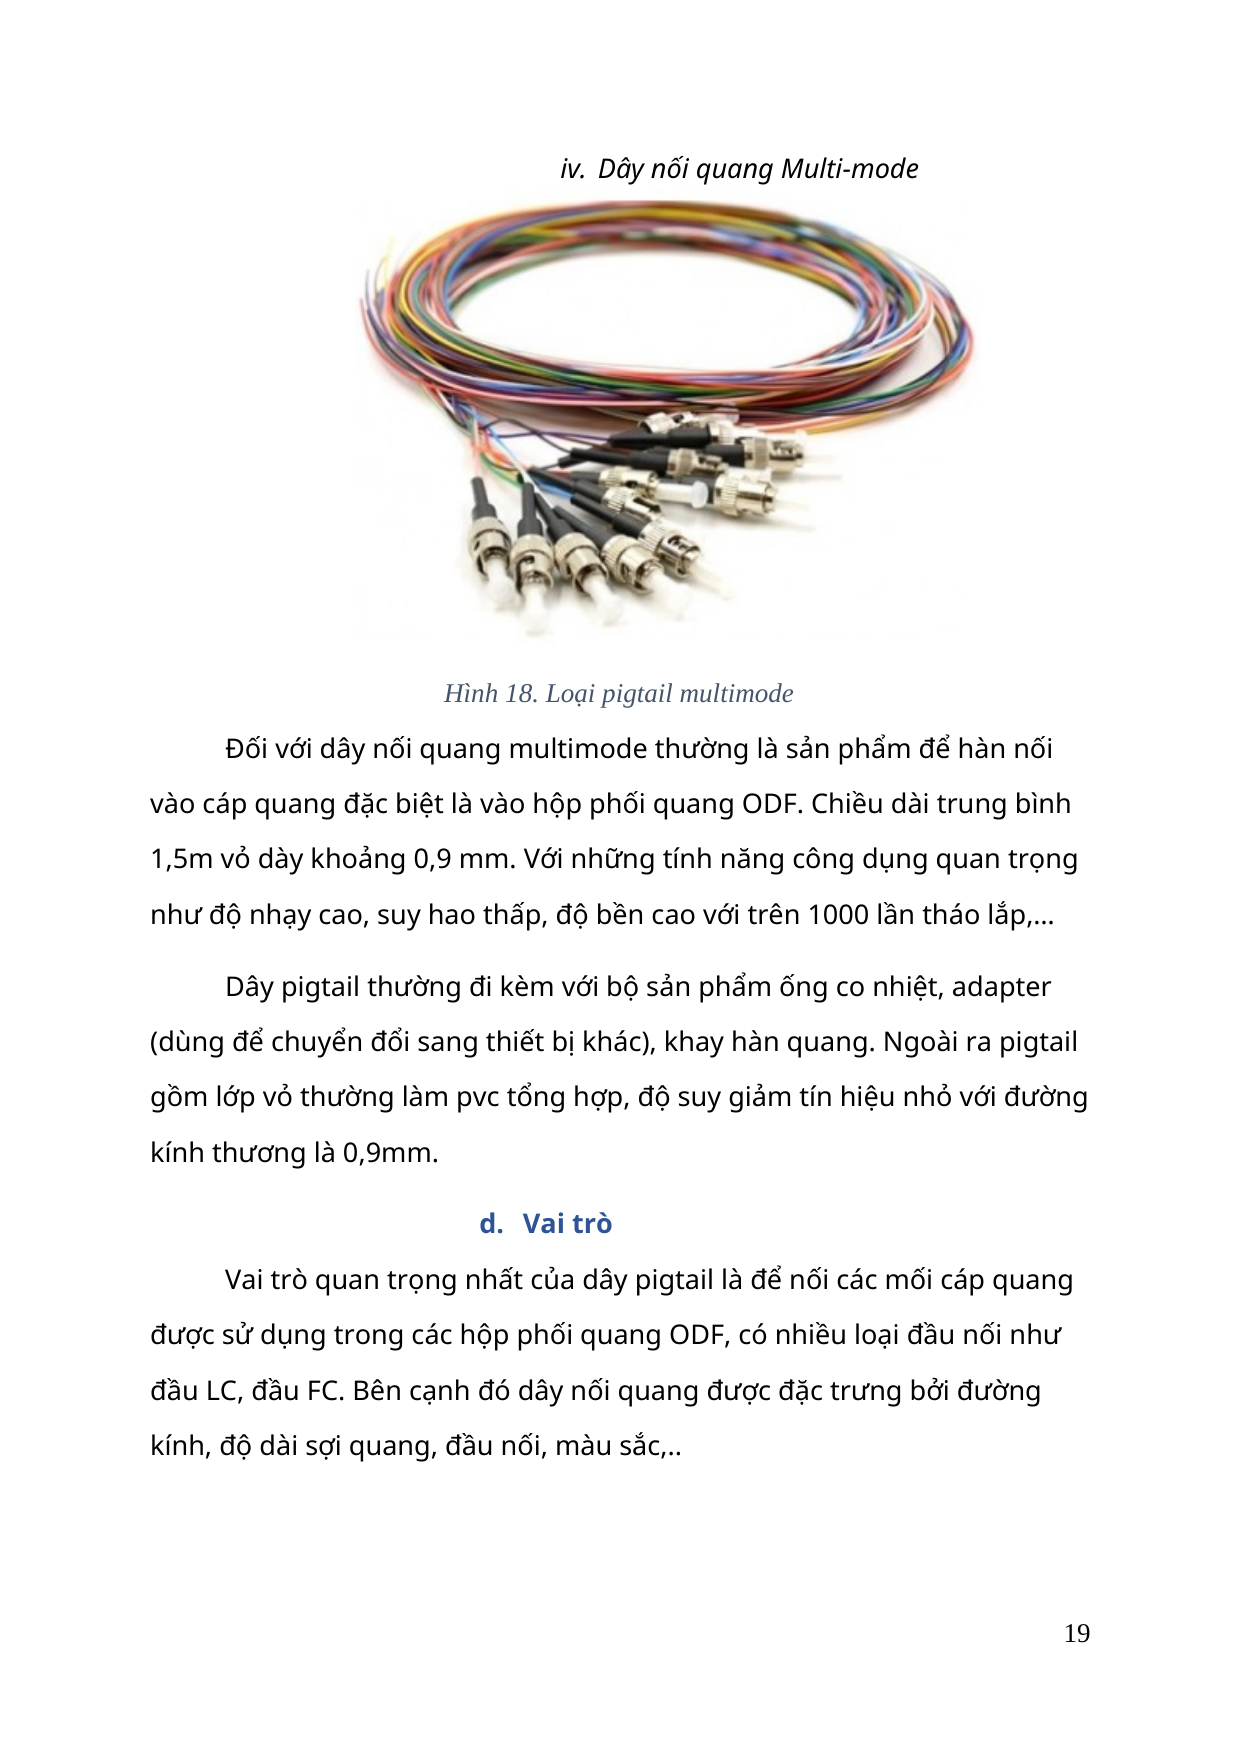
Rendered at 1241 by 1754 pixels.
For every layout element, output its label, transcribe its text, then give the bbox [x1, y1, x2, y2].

text Vai trò quan trọng nhất của dây pigtail là để nối các mối cáp quang được sử dụng trong các hộp phối quang ODF, có nhiều loại đầu nối như đầu LC, đầu FC. Bên cạnh đó dây nối quang được đặc trưng bởi đường kính, độ dài sợi quang, đầu nối, màu sắc,.. [150, 1260, 1090, 1463]
text Dây pigtail thường đi kèm với bộ sản phẩm ống co nhiệt, adapter (dùng để chuyển đổi sang thiết bị khác), khay hàn quang. Ngoài ra pigtail gồm lớp vỏ thường làm pvc tổng hợp, độ suy giảm tín hiệu nhỏ với đường kính thương là 0,9mm. [150, 967, 1090, 1170]
subtitle Dây nối quang Multi-mode [560, 150, 1090, 187]
text Đối với dây nối quang multimode thường là sản phẩm để hàn nối vào cáp quang đặc biệt là vào hộp phối quang ODF. Chiều dài trung bình 1,5m vỏ dày khoảng 0,9 mm. Với những tính năng công dụng quan trọng như độ nhạy cao, suy hao thấp, độ bền cao với trên 1000 lần tháo lắp,… [150, 729, 1090, 932]
text Hình 18. Loại pigtail multimode [150, 677, 1090, 708]
subtitle Vai trò [504, 1205, 1090, 1242]
picture [355, 189, 981, 646]
